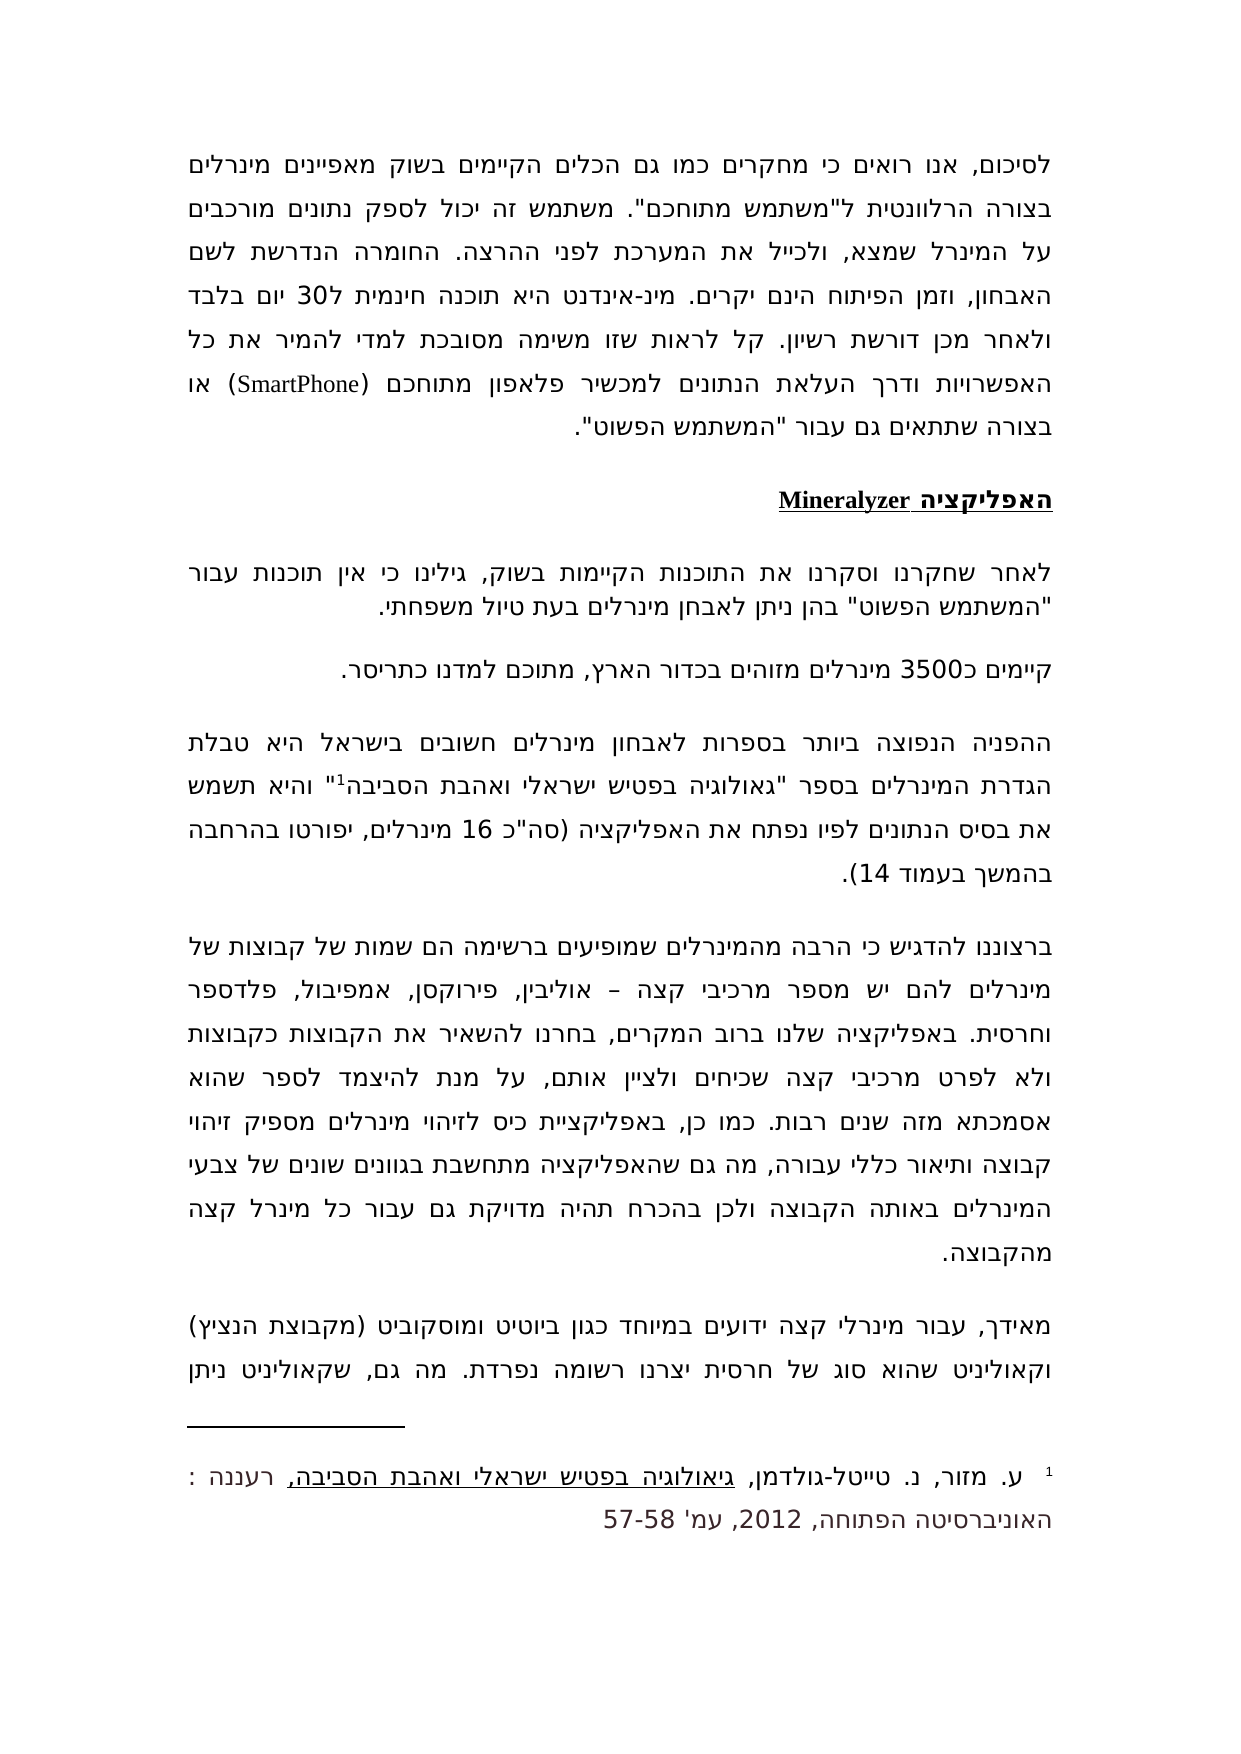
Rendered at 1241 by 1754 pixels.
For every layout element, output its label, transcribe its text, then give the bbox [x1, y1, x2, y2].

text לאחר שחקרנו וסקרנו את התוכנות הקיימות בשוק, גילינו כי אין תוכנות עבור "המשתמש הפשוט" בהן ניתן לאבחן מינרלים בעת טיול משפחתי. [187, 558, 1053, 621]
text קיימים כ3500 מינרלים מזוהים בכדור הארץ, מתוכם למדנו כתריסר. [187, 655, 1053, 684]
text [187, 1311, 1053, 1384]
text ברצוננו להדגיש כי הרבה מהמינרלים שמופיעים ברשימה הם שמות של קבוצות של מינרלים להם יש מספר מרכיבי קצה – אוליבין, פירוקסן, אמפיבול, פלדספר וחרסית. באפליקציה שלנו ברוב המקרים, בחרנו להשאיר את הקבוצות כקבוצות ולא לפרט מרכיבי קצה שכיחים ולציין אותם, על מנת להיצמד לספר שהוא אסמכתא מזה שנים רבות. כמו כן, באפליקציית כיס לזיהוי מינרלים מספיק זיהוי קבוצה ותיאור כללי עבורה, מה גם שהאפליקציה מתחשבת בגוונים שונים של צבעי המינרלים באותה הקבוצה ולכן בהכרח תהיה מדויקת גם עבור כל מינרל קצה מהקבוצה. [187, 932, 1053, 1267]
text לסיכום, אנו רואים כי מחקרים כמו גם הכלים הקיימים בשוק מאפיינים מינרלים בצורה הרלוונטית ל"משתמש מתוחכם". משתמש זה יכול לספק נתונים מורכבים על המינרל שמצא, ולכייל את המערכת לפני ההרצה. החומרה הנדרשת לשם האבחון, וזמן הפיתוח הינם יקרים. מינ-אינדנט היא תוכנה חינמית ל30 יום בלבד ולאחר מכן דורשת רשיון. קל לראות שזו משימה מסובכת למדי להמיר את כל האפשרויות ודרך העלאת הנתונים למכשיר פלאפון מתוחכם (SmartPhone) או בצורה שתתאים גם עבור "המשתמש הפשוט". [187, 150, 1053, 442]
text ההפניה הנפוצה ביותר בספרות לאבחון מינרלים חשובים בישראל היא טבלת הגדרת המינרלים בספר "גאולוגיה בפטיש ישראלי ואהבת הסביבה" והיא תשמש את בסיס הנתונים לפיו נפתח את האפליקציה (סה"כ 16 מינרלים, יפורטו בהרחבה בהמשך בעמוד 14). [187, 728, 1053, 888]
text האפליקציה Mineralyzer [187, 486, 1053, 515]
